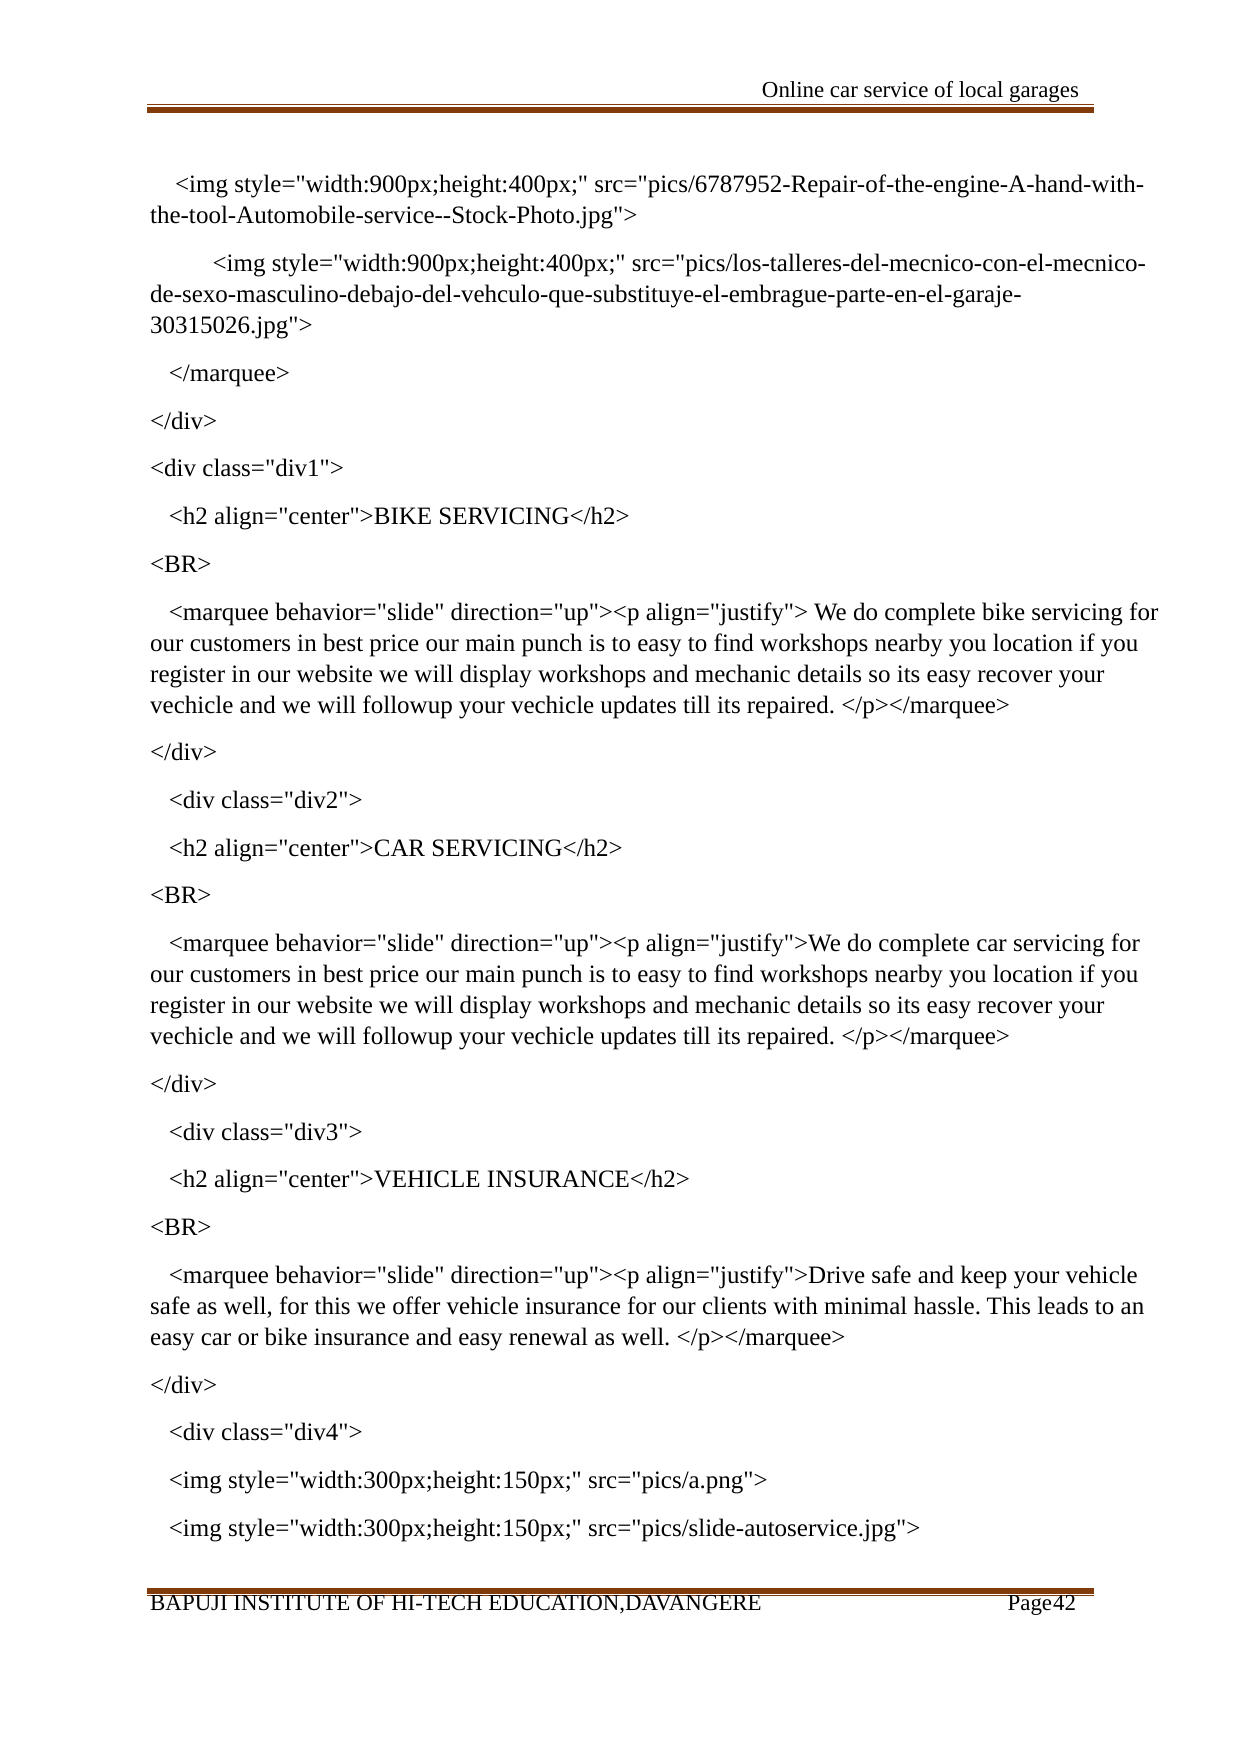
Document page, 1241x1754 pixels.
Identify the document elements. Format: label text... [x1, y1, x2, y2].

text <div class="div4"> [150, 1417, 1172, 1446]
text <img style="width:900px;height:400px;" src="pics/los-talleres-del-mecnico-con-el-mecnico-de-sexo-masculino-debajo-del-vehculo-que-substituye-el-embrague-parte-en-el-garaje-30315026.jpg"> [150, 248, 1172, 339]
text </div> [150, 1069, 1172, 1098]
text <marquee behavior="slide" direction="up"><p align="justify">We do complete car servicing for our customers in best price our main punch is to easy to find workshops nearby you location if you register in our website we will display workshops and mechanic details so its easy recover your vechicle and we will followup your vechicle updates till its repaired. </p></marquee> [150, 928, 1172, 1050]
text <marquee behavior="slide" direction="up"><p align="justify">Drive safe and keep your vehicle safe as well, for this we offer vehicle insurance for our clients with minimal hassle. This leads to an easy car or bike insurance and easy renewal as well. </p></marquee> [150, 1260, 1172, 1351]
text <h2 align="center">CAR SERVICING</h2> [150, 833, 1172, 862]
text <img style="width:300px;height:150px;" src="pics/a.png"> [150, 1465, 1172, 1494]
text </div> [150, 737, 1172, 766]
text <div class="div1"> [150, 453, 1172, 482]
text <BR> [150, 881, 1172, 909]
text <BR> [150, 549, 1172, 578]
text <div class="div2"> [150, 785, 1172, 814]
text <div class="div3"> [150, 1117, 1172, 1146]
text </div> [150, 1370, 1172, 1398]
text </marquee> [150, 358, 1172, 387]
text <h2 align="center">BIKE SERVICING</h2> [150, 501, 1172, 530]
text <marquee behavior="slide" direction="up"><p align="justify"> We do complete bike servicing for our customers in best price our main punch is to easy to find workshops nearby you location if you register in our website we will display workshops and mechanic details so its easy recover your vechicle and we will followup your vechicle updates till its repaired. </p></marquee> [150, 597, 1172, 718]
text <img style="width:300px;height:150px;" src="pics/slide-autoservice.jpg"> [150, 1513, 1172, 1542]
text </div> [150, 406, 1172, 434]
text <BR> [150, 1212, 1172, 1241]
text <img style="width:900px;height:400px;" src="pics/6787952-Repair-of-the-engine-A-hand-with-the-tool-Automobile-service--Stock-Photo.jpg"> [150, 169, 1172, 229]
text <h2 align="center">VEHICLE INSURANCE</h2> [150, 1164, 1172, 1193]
